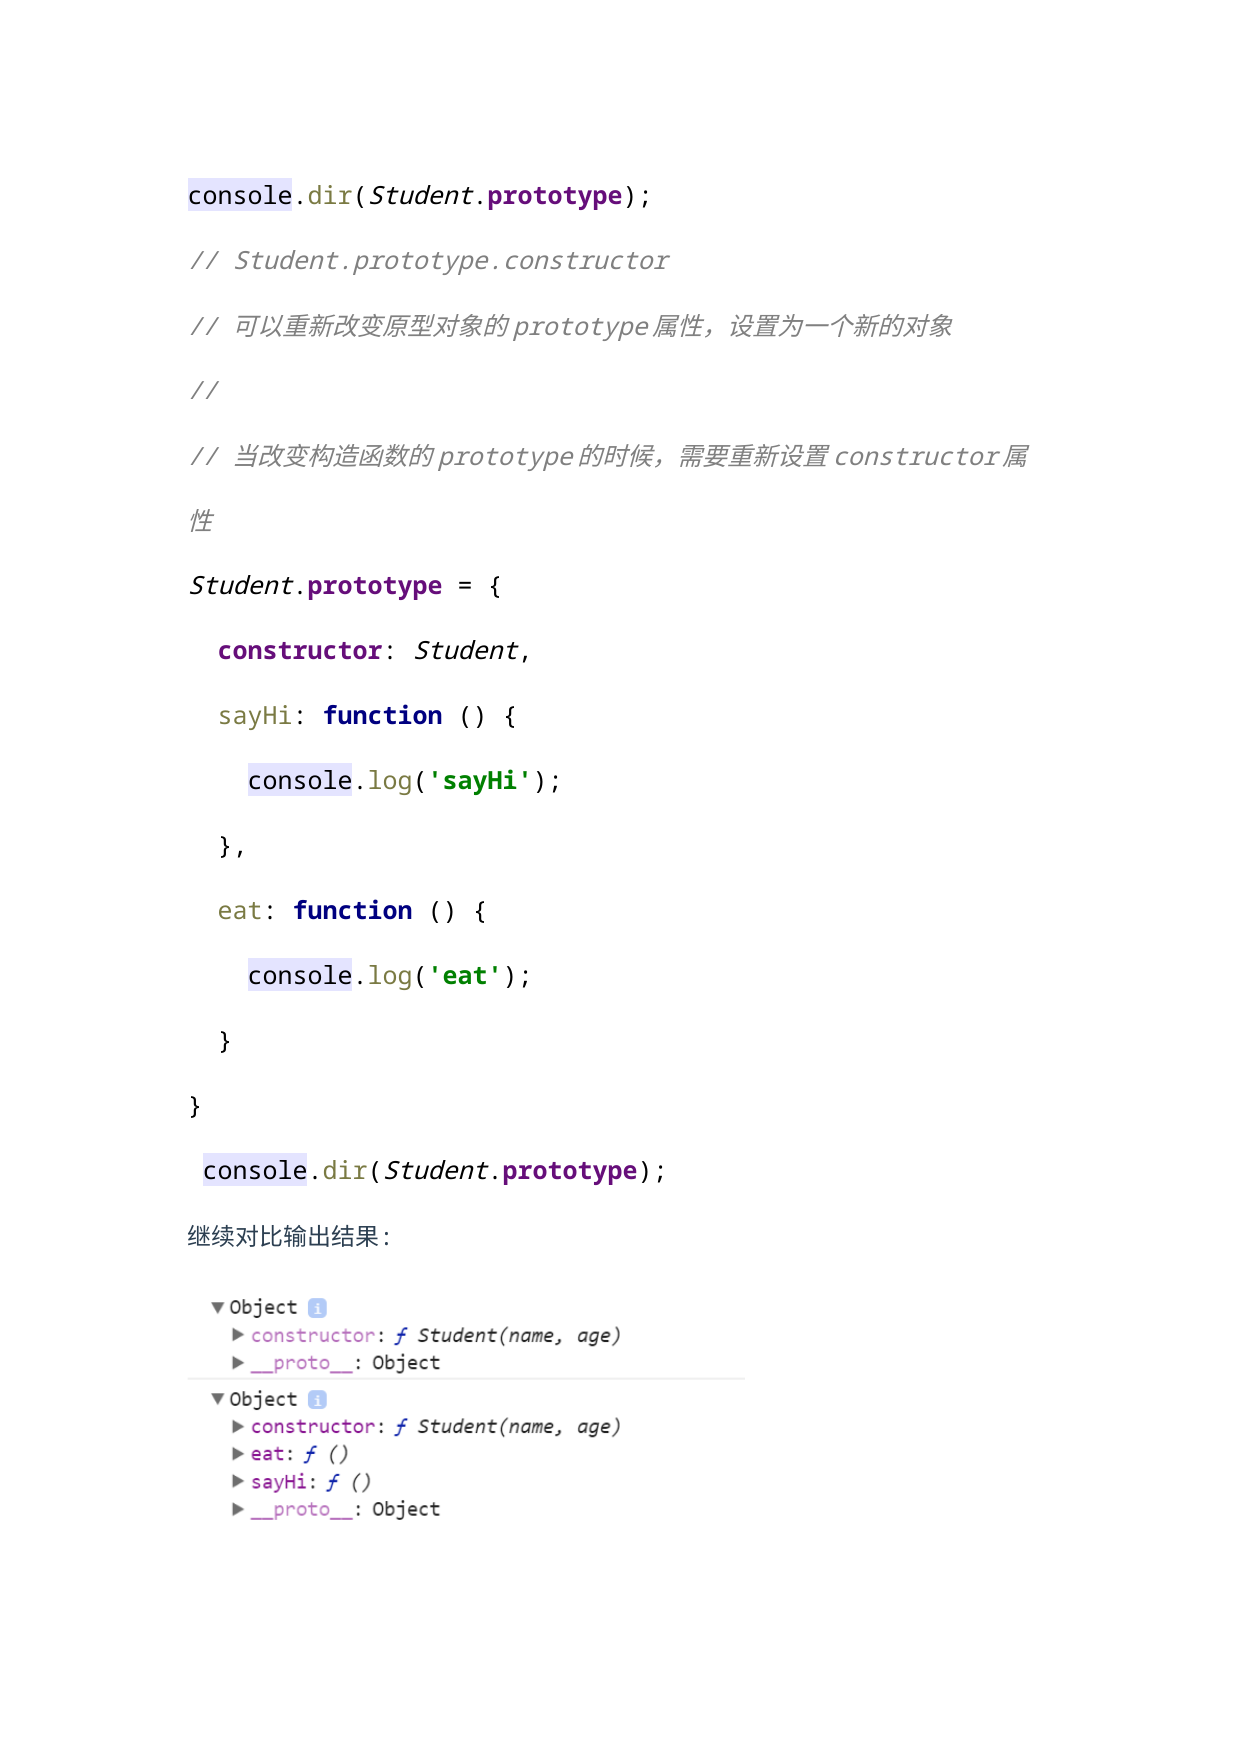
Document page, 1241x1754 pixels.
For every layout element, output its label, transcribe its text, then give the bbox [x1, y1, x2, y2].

text 继续对比输出结果: [187, 1202, 1053, 1267]
text console.dir(Student.prototype); // Student.prototype.constructor // 可以重新改变原型对象的prototype属性，设置为一个新的对象 // // 当改变构造函数的prototype的时候，需要重新设置constructor属性 Student.prototype = { constructor: Student, sayHi: function () { console.log('sayHi'); }, eat: function () { console.log('eat'); } } console.dir(Student.prototype); [187, 162, 1053, 1202]
picture [187, 1295, 745, 1522]
